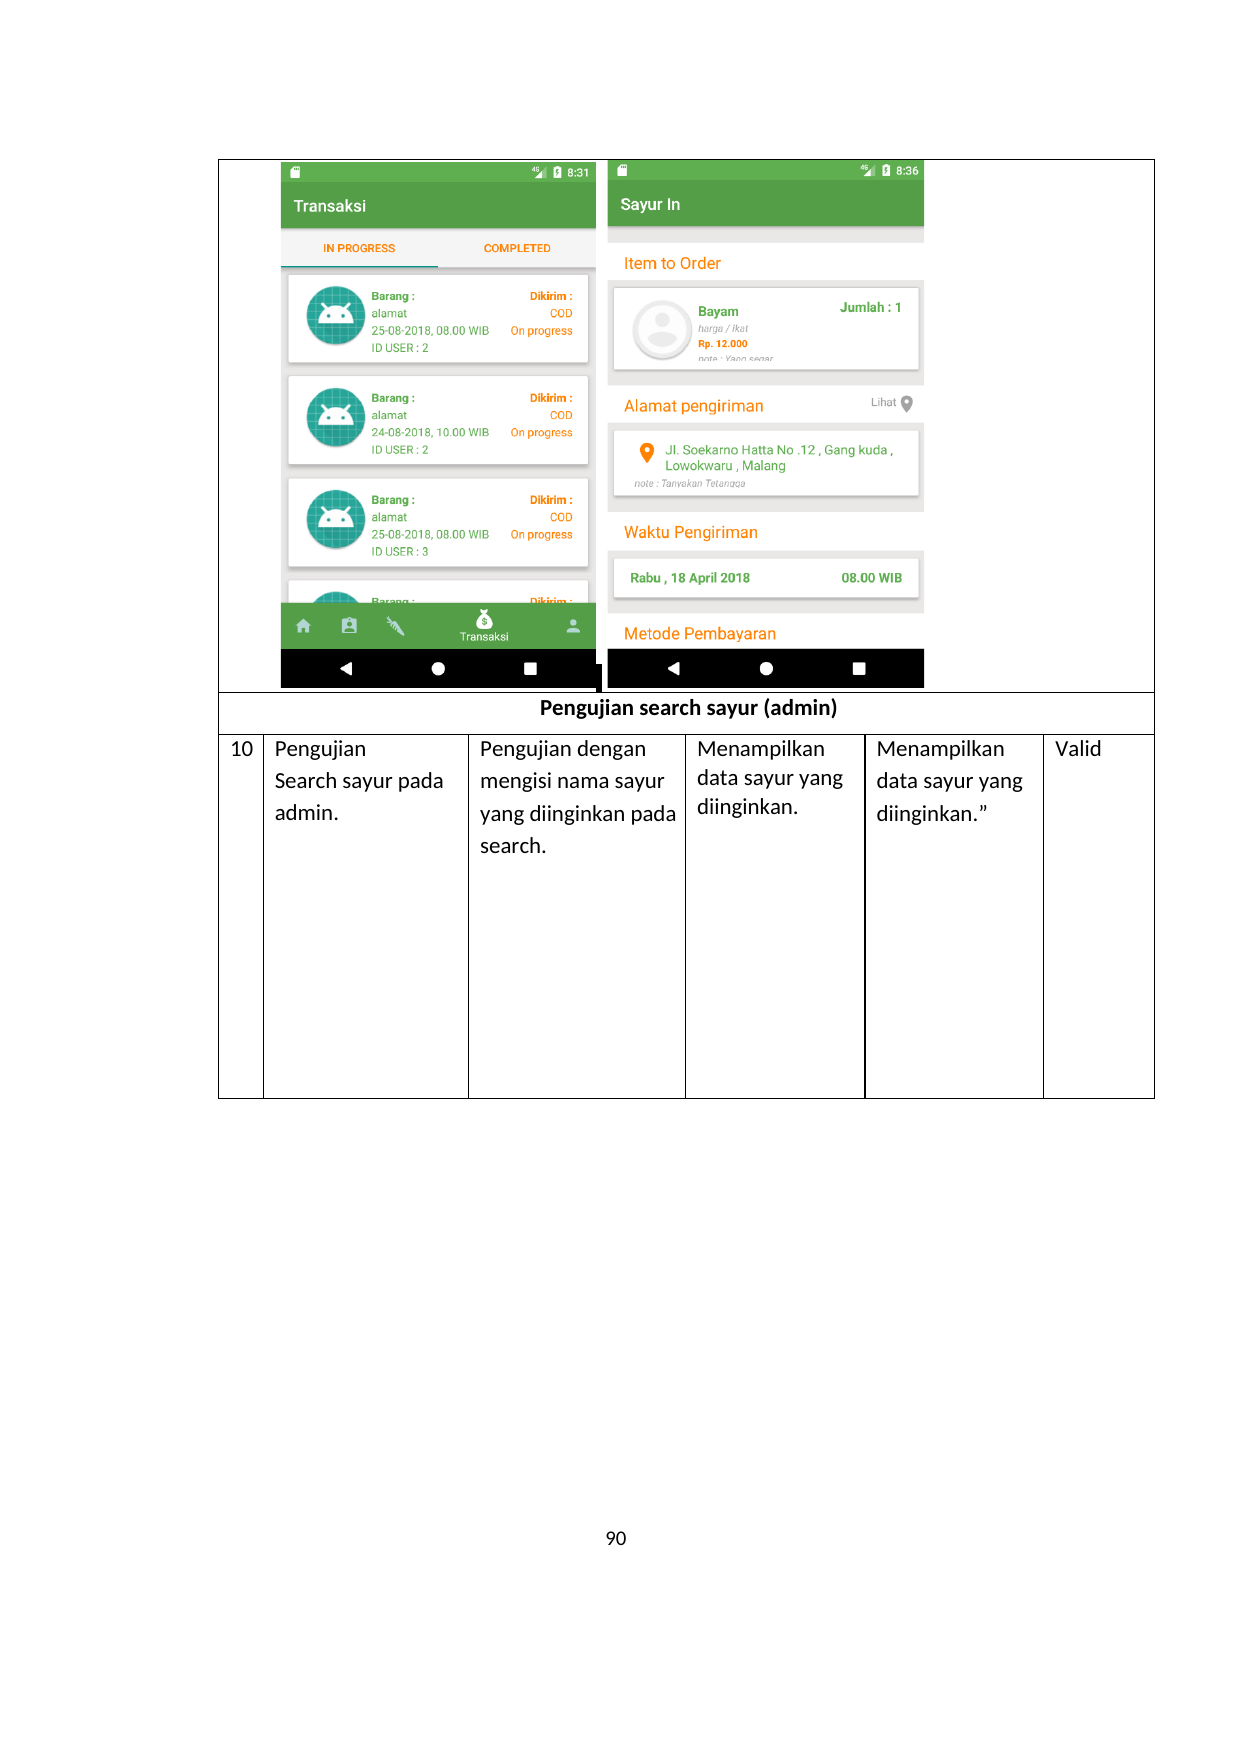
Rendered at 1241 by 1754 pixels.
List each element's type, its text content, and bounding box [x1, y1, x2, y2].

picture [607, 160, 925, 688]
picture [280, 162, 596, 688]
table_cell Pengujian Search sayur pada admin. [264, 735, 468, 1098]
table_cell 10 [219, 735, 263, 1098]
table_cell Valid [1044, 735, 1154, 1098]
table_cell [219, 160, 1154, 692]
table_cell Pengujian dengan mengisi nama sayur yang diinginkan pada search. [469, 735, 685, 1098]
table_cell Menampilkan data sayur yang diinginkan.” [866, 735, 1043, 1098]
table_cell Menampilkan data sayur yang diinginkan. [686, 735, 864, 1098]
table_cell Pengujian search sayur (admin) [219, 693, 1154, 733]
